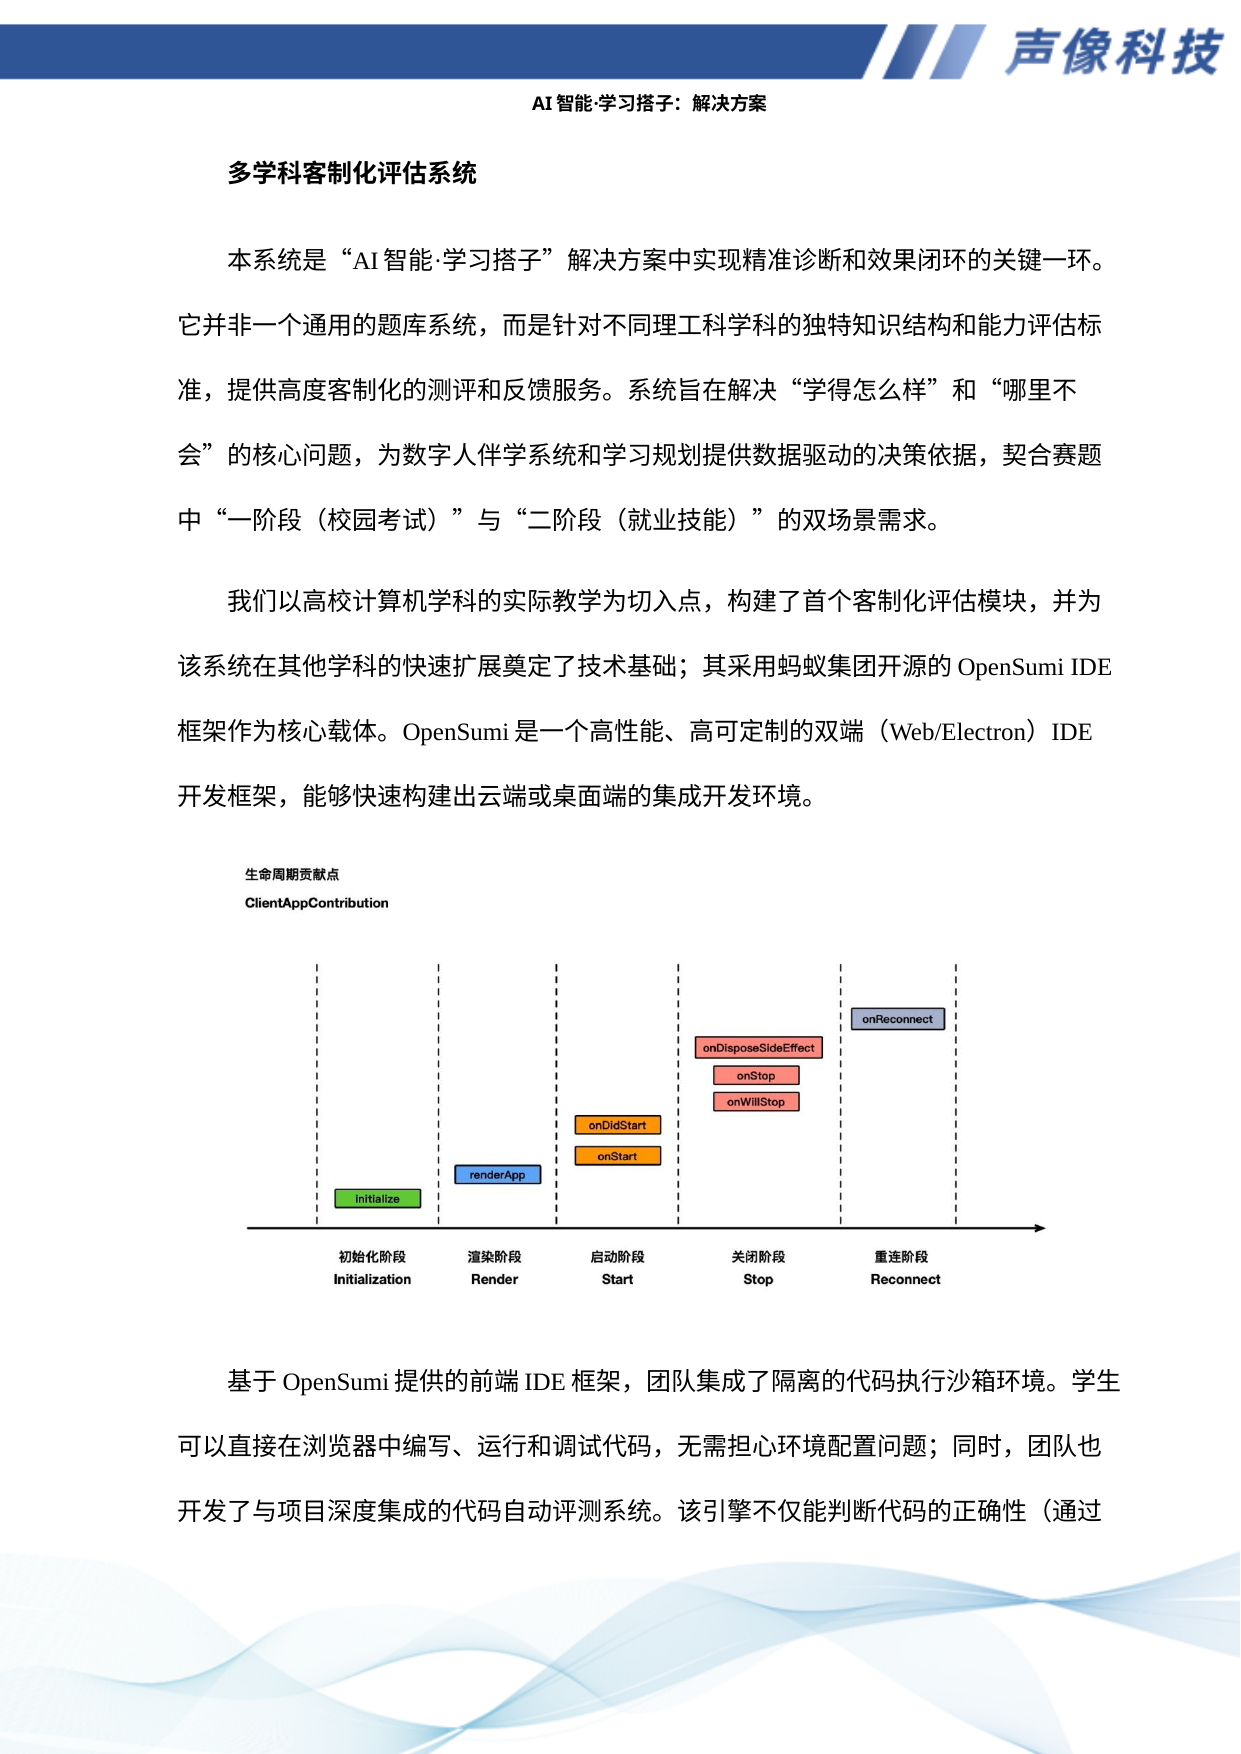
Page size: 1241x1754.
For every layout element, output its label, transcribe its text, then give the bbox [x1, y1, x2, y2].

text 我们以高校计算机学科的实际教学为切入点，构建了首个客制化评估模块，并为该系统在其他学科的快速扩展奠定了技术基础；其采用蚂蚁集团开源的OpenSumi IDE框架作为核心载体。OpenSumi是一个高性能、高可定制的双端（Web/Electron）IDE开发框架，能够快速构建出云端或桌面端的集成开发环境。 [177, 567, 1122, 827]
text 多学科客制化评估系统 [177, 139, 1122, 204]
picture [0, 0, 1241, 1754]
text 本系统是“AI智能·学习搭子”解决方案中实现精准诊断和效果闭环的关键一环。它并非一个通用的题库系统，而是针对不同理工科学科的独特知识结构和能力评估标准，提供高度客制化的测评和反馈服务。系统旨在解决“学得怎么样”和“哪里不会”的核心问题，为数字人伴学系统和学习规划提供数据驱动的决策依据，契合赛题中“一阶段（校园考试）”与“二阶段（就业技能）”的双场景需求。 [177, 226, 1122, 551]
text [177, 1347, 1122, 1542]
